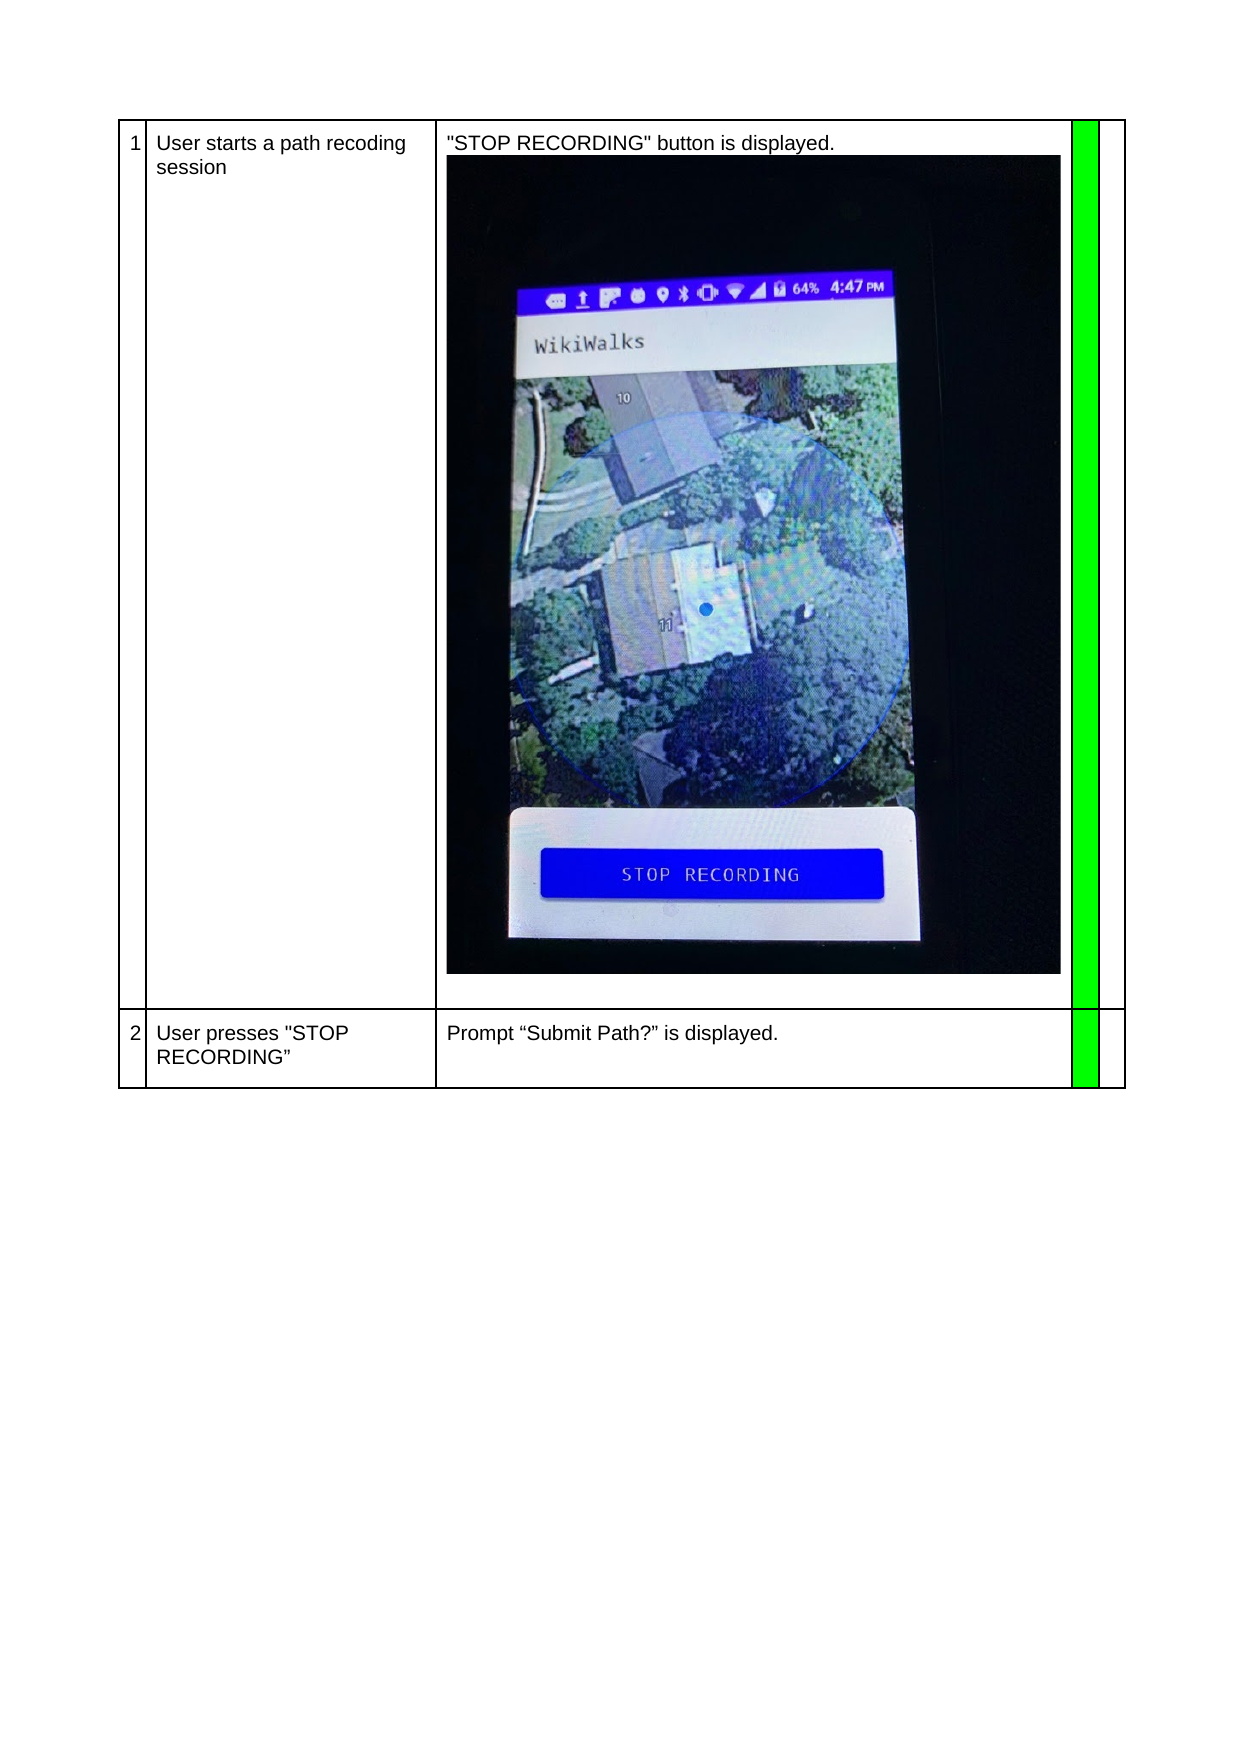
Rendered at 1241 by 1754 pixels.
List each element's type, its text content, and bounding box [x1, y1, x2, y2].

table_cell [1073, 1010, 1098, 1087]
table_cell User starts a path recoding session [147, 121, 435, 1008]
table_cell Prompt “Submit Path?” is displayed. [437, 1010, 1071, 1087]
table_cell User presses "STOP RECORDING” [147, 1010, 435, 1087]
table_cell [1100, 121, 1124, 1008]
picture [446, 155, 1061, 974]
table_cell "STOP RECORDING" button is displayed. [437, 121, 1071, 1008]
table_cell [1073, 121, 1098, 1008]
table_cell 1 [120, 121, 145, 1008]
table_cell 2 [120, 1010, 145, 1087]
table_cell [1100, 1010, 1124, 1087]
